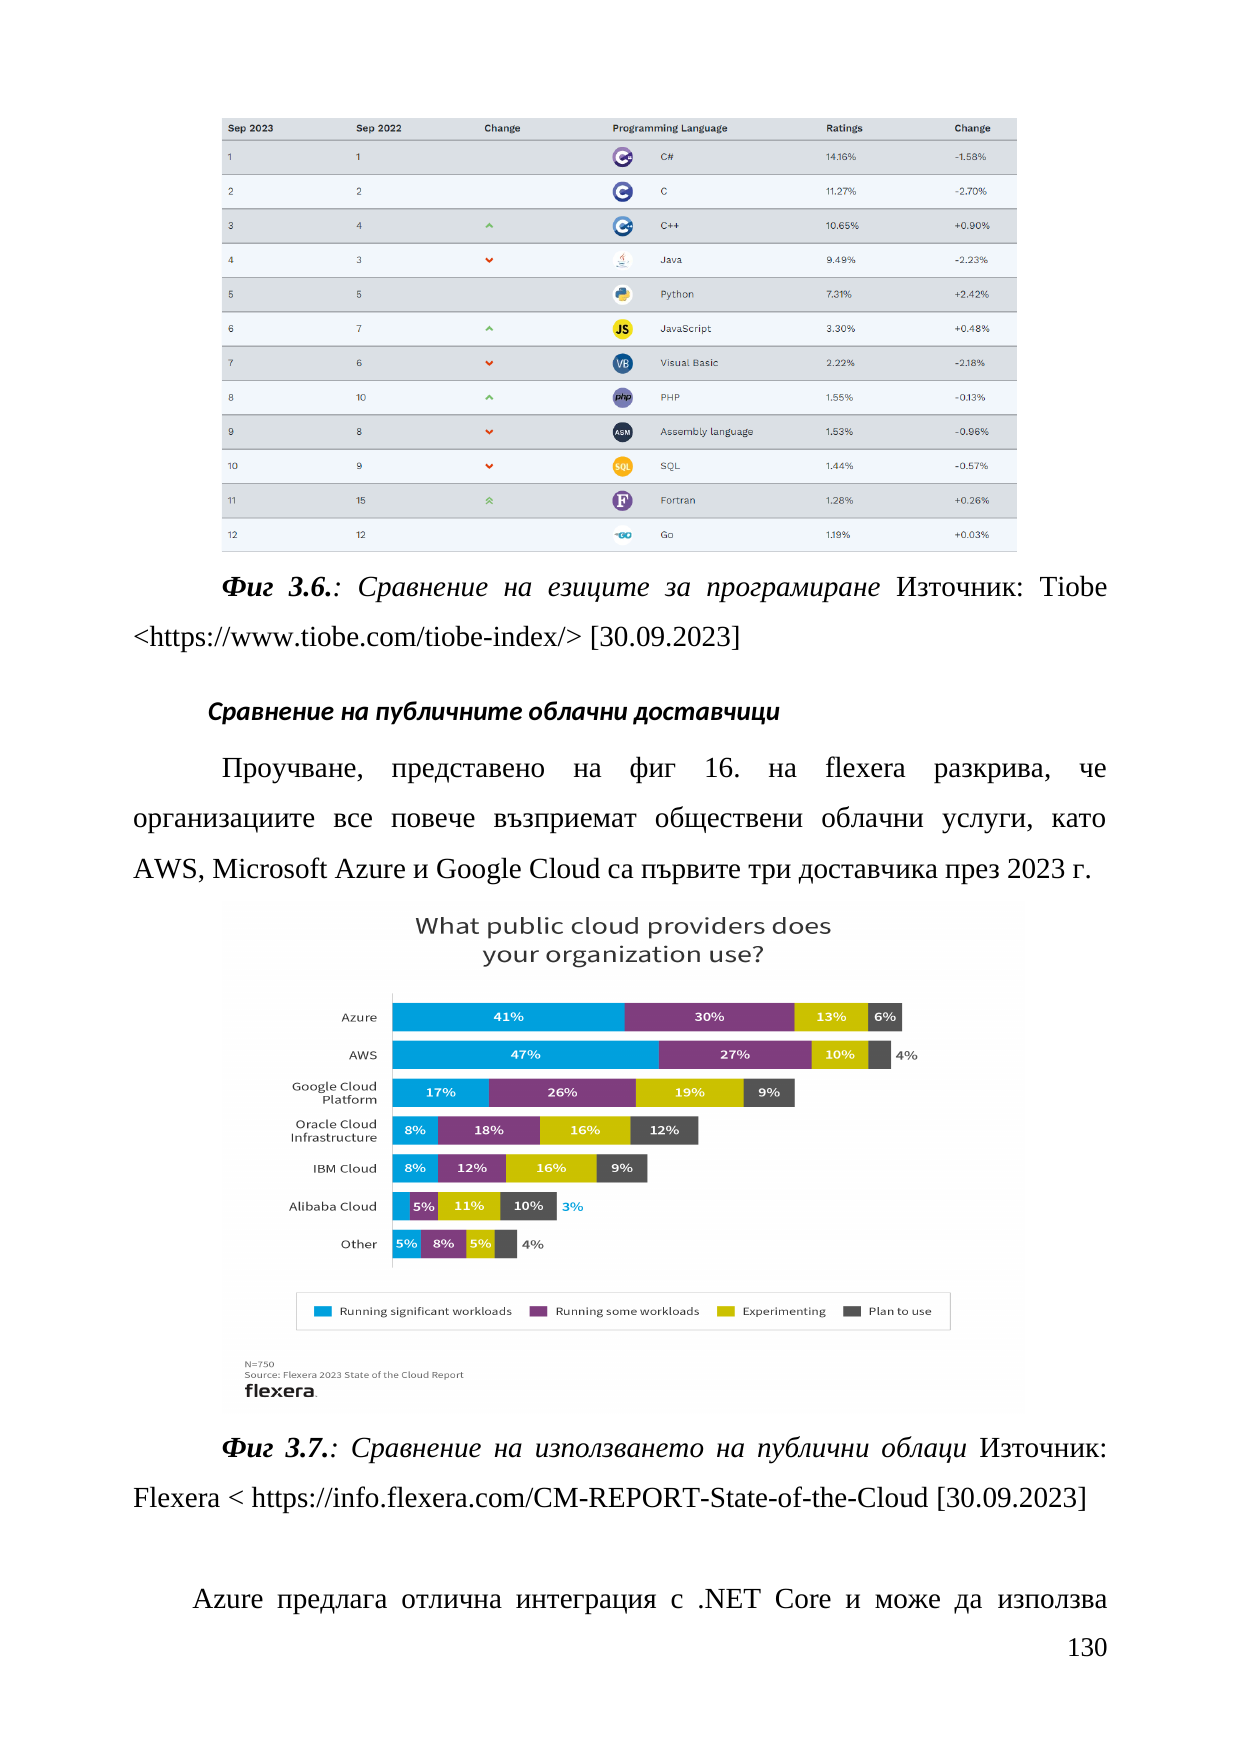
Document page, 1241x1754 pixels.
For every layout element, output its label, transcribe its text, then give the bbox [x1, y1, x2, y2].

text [133, 1581, 1107, 1615]
text Проучване, представено на фиг 16. на flexera разкрива, че организациите все повече възприемат обществени облачни услуги, като AWS, Microsoft Azure и Google Cloud са първите три доставчика през 2023 г. [133, 750, 1107, 884]
picture [221, 118, 1017, 552]
text Фиг 3.7.: Сравнение на използването на публични облаци Източник: Flexera < https://info.flexera.com/CM-REPORT-State-of-the-Cloud [30.09.2023] [133, 1430, 1107, 1514]
picture [221, 901, 1025, 1414]
text Фиг 3.6.: Сравнение на езиците за програмиране Източник: Tiobe <https://www.tiobe.com/tiobe-index/> [30.09.2023] [133, 569, 1107, 653]
subtitle Сравнение на публичните облачни доставчици [133, 694, 1107, 727]
